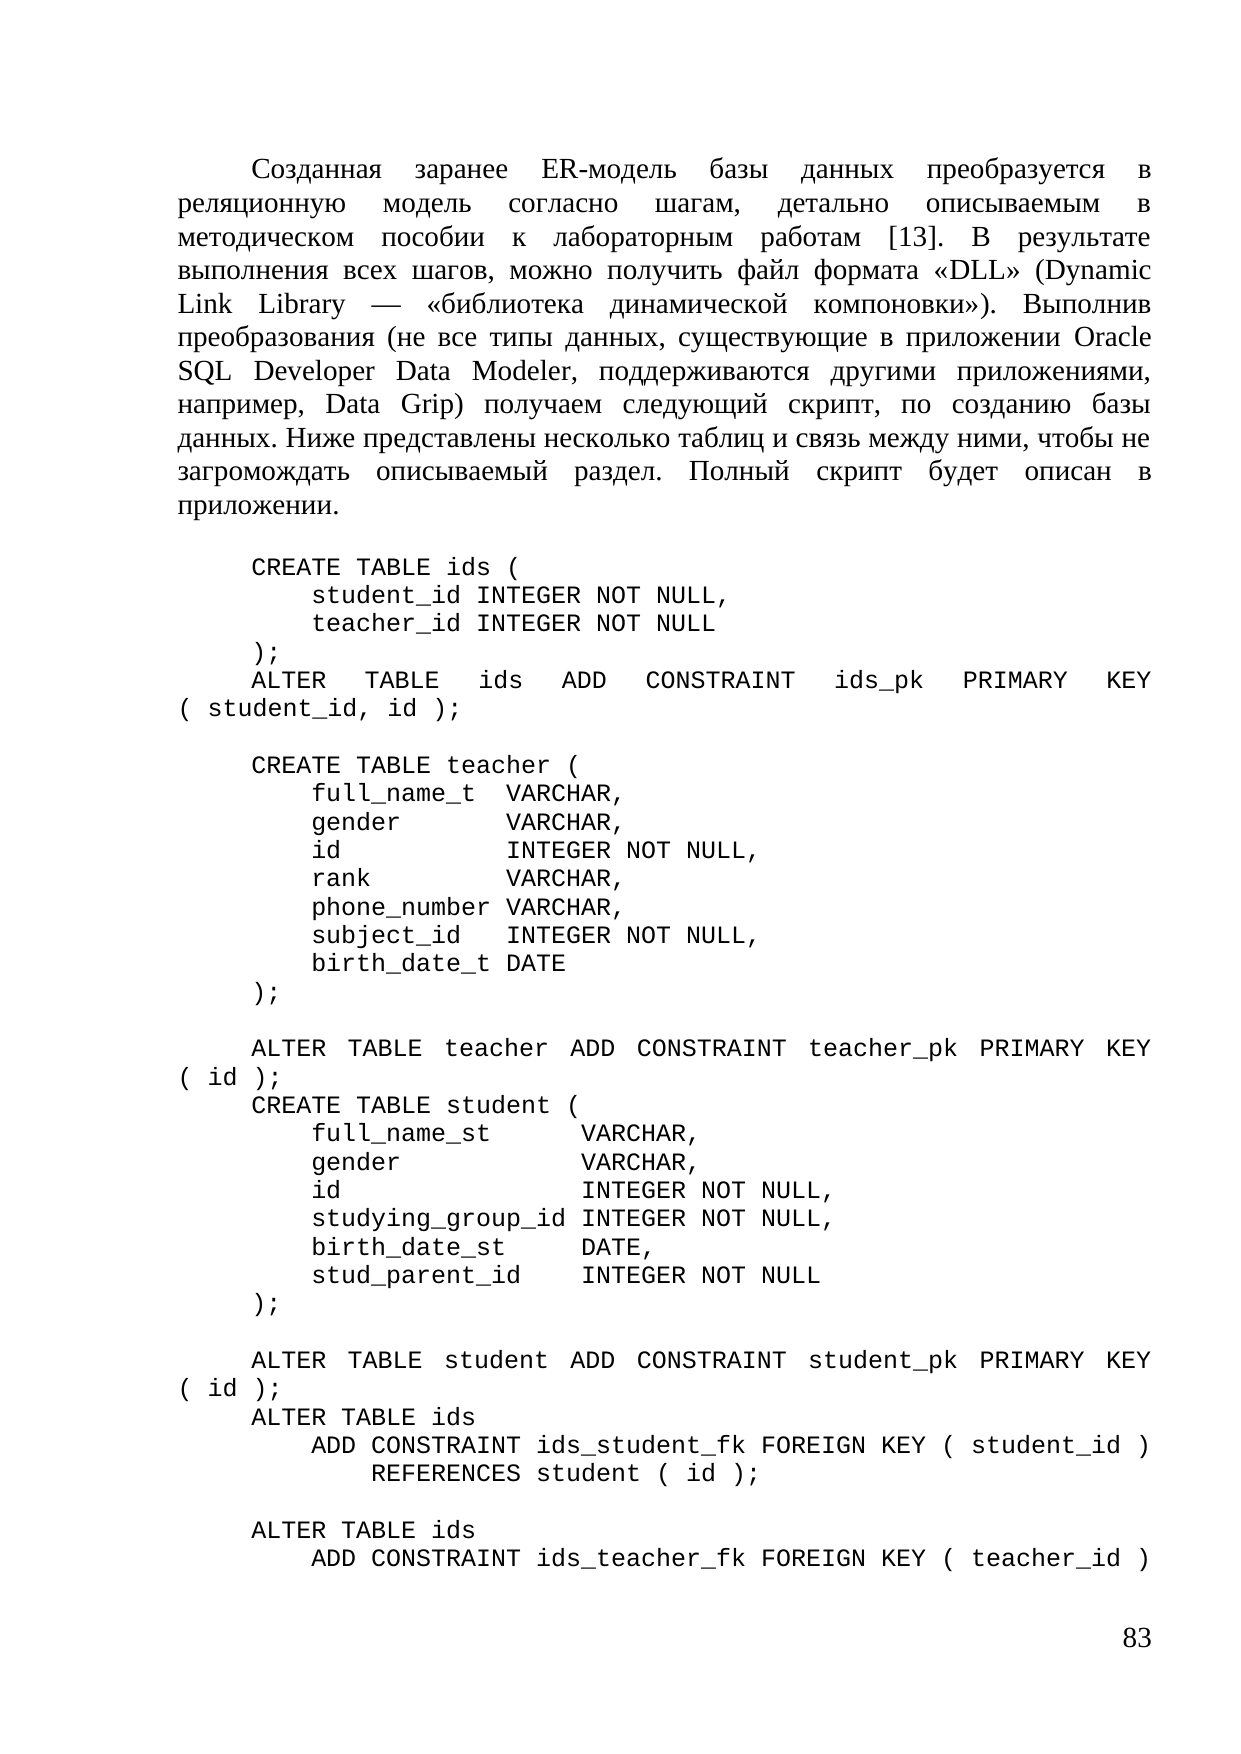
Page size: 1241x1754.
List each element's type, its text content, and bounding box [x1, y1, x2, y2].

text ALTER TABLE ids ADD CONSTRAINT ids_pk PRIMARY KEY ( student_id, id ); [177, 667, 1152, 724]
text ); [177, 639, 1152, 667]
text subject_id INTEGER NOT NULL, [177, 922, 1152, 951]
text id INTEGER NOT NULL, [177, 1177, 1152, 1206]
text gender VARCHAR, [177, 809, 1152, 837]
text ALTER TABLE ids [177, 1404, 1152, 1432]
text rank VARCHAR, [177, 866, 1152, 894]
text full_name_t VARCHAR, [177, 781, 1152, 809]
text CREATE TABLE ids ( [177, 554, 1152, 582]
text student_id INTEGER NOT NULL, [177, 582, 1152, 611]
text ALTER TABLE student ADD CONSTRAINT student_pk PRIMARY KEY ( id ); [177, 1347, 1152, 1404]
text teacher_id INTEGER NOT NULL [177, 611, 1152, 639]
text birth_date_st DATE, [177, 1234, 1152, 1262]
text ALTER TABLE ids [177, 1517, 1152, 1546]
text birth_date_t DATE [177, 951, 1152, 979]
text CREATE TABLE student ( [177, 1092, 1152, 1121]
text ADD CONSTRAINT ids_student_fk FOREIGN KEY ( student_id ) [177, 1432, 1152, 1461]
text Созданная заранее ER-модель базы данных преобразуется в реляционную модель согласно шагам, детально описываемым в методическом пособии к лабораторным работам [13]. В результате выполнения всех шагов, можно получить файл формата «DLL» (Dynamic Link Library — «библиотека динамической компоновки»). Выполнив преобразования (не все типы данных, существующие в приложении Oracle SQL Developer Data Modeler, поддерживаются другими приложениями, например, Data Grip) получаем следующий скрипт, по созданию базы данных. Ниже представлены несколько таблиц и связь между ними, чтобы не загромождать описываемый раздел. Полный скрипт будет описан в приложении. [177, 152, 1152, 521]
text full_name_st VARCHAR, [177, 1121, 1152, 1149]
text ADD CONSTRAINT ids_teacher_fk FOREIGN KEY ( teacher_id ) [177, 1546, 1152, 1574]
text id INTEGER NOT NULL, [177, 837, 1152, 866]
text ALTER TABLE teacher ADD CONSTRAINT teacher_pk PRIMARY KEY ( id ); [177, 1036, 1152, 1092]
text REFERENCES student ( id ); [177, 1461, 1152, 1489]
text phone_number VARCHAR, [177, 894, 1152, 922]
text ); [177, 979, 1152, 1007]
text stud_parent_id INTEGER NOT NULL [177, 1262, 1152, 1291]
text gender VARCHAR, [177, 1149, 1152, 1177]
text ); [177, 1291, 1152, 1319]
text studying_group_id INTEGER NOT NULL, [177, 1206, 1152, 1234]
text CREATE TABLE teacher ( [177, 752, 1152, 781]
